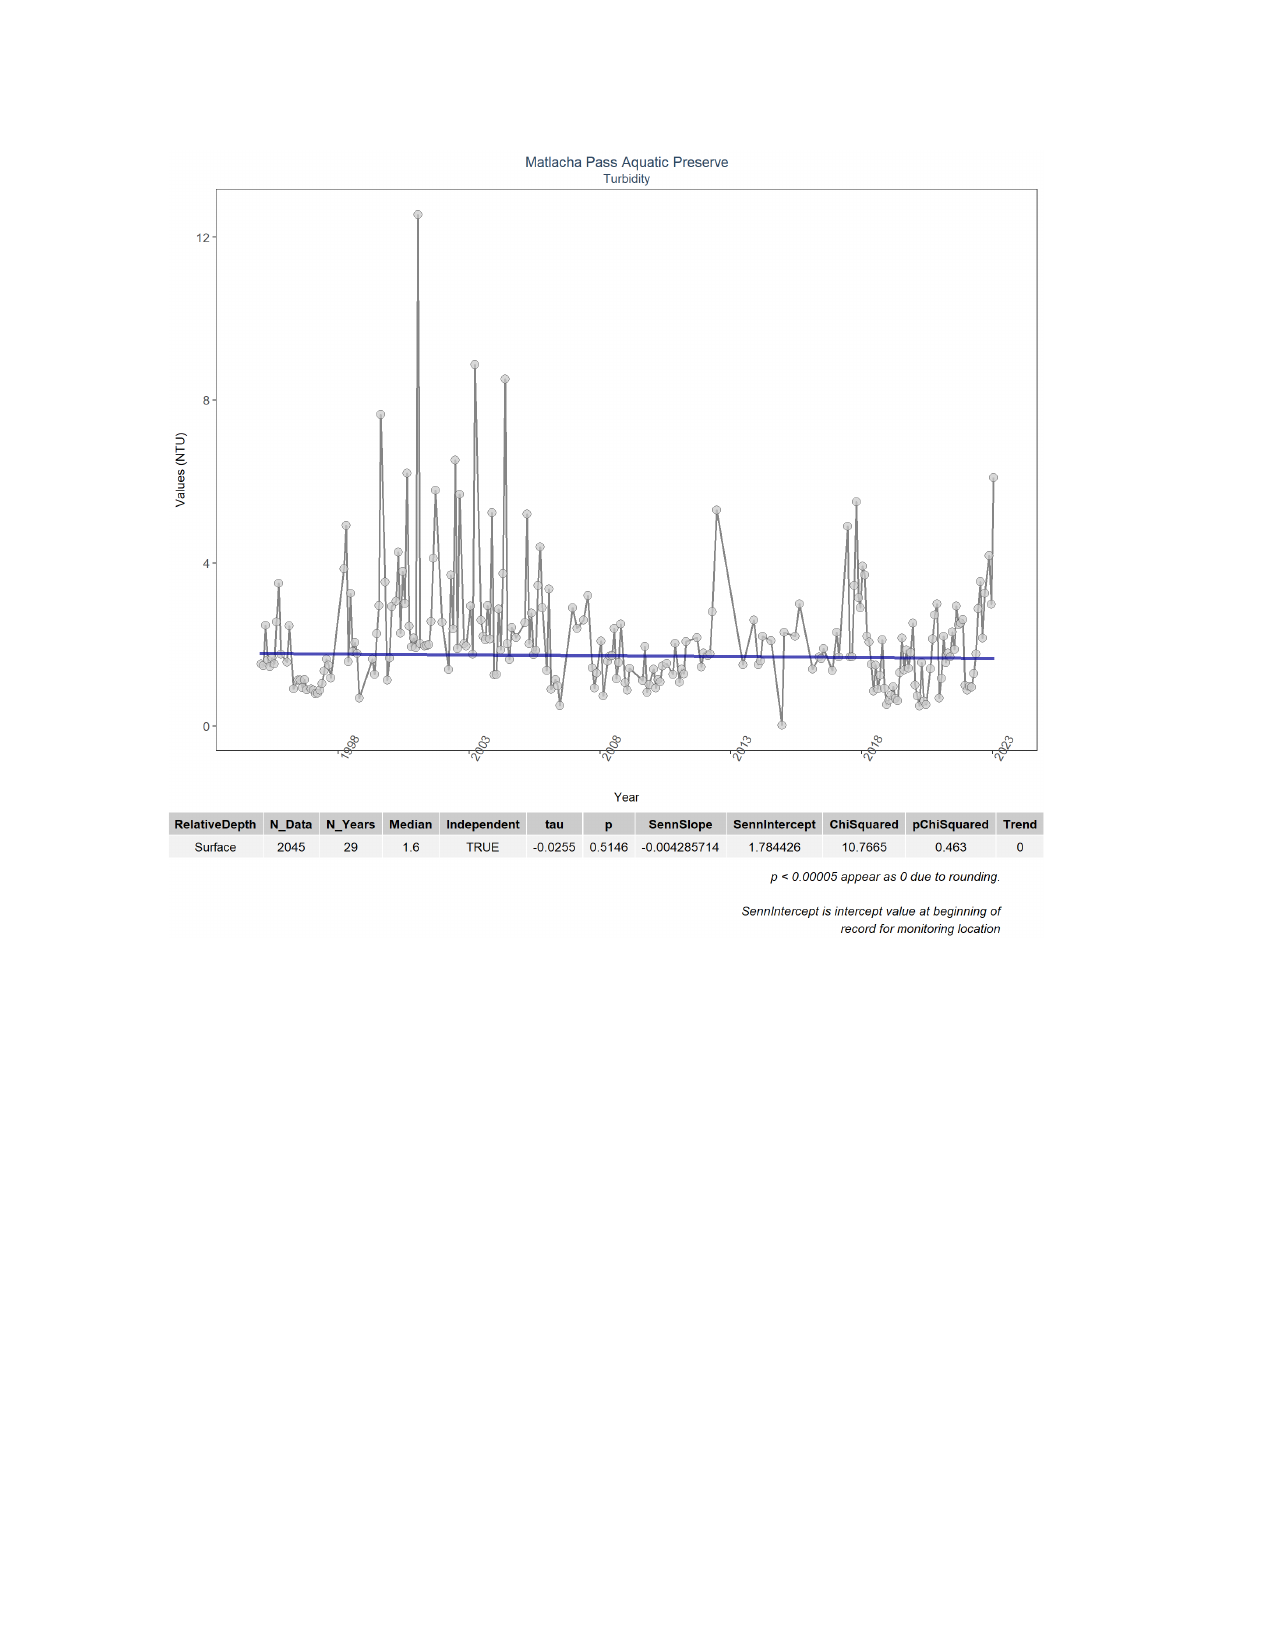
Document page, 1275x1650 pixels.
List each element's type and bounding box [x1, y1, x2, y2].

picture [168, 150, 1044, 938]
